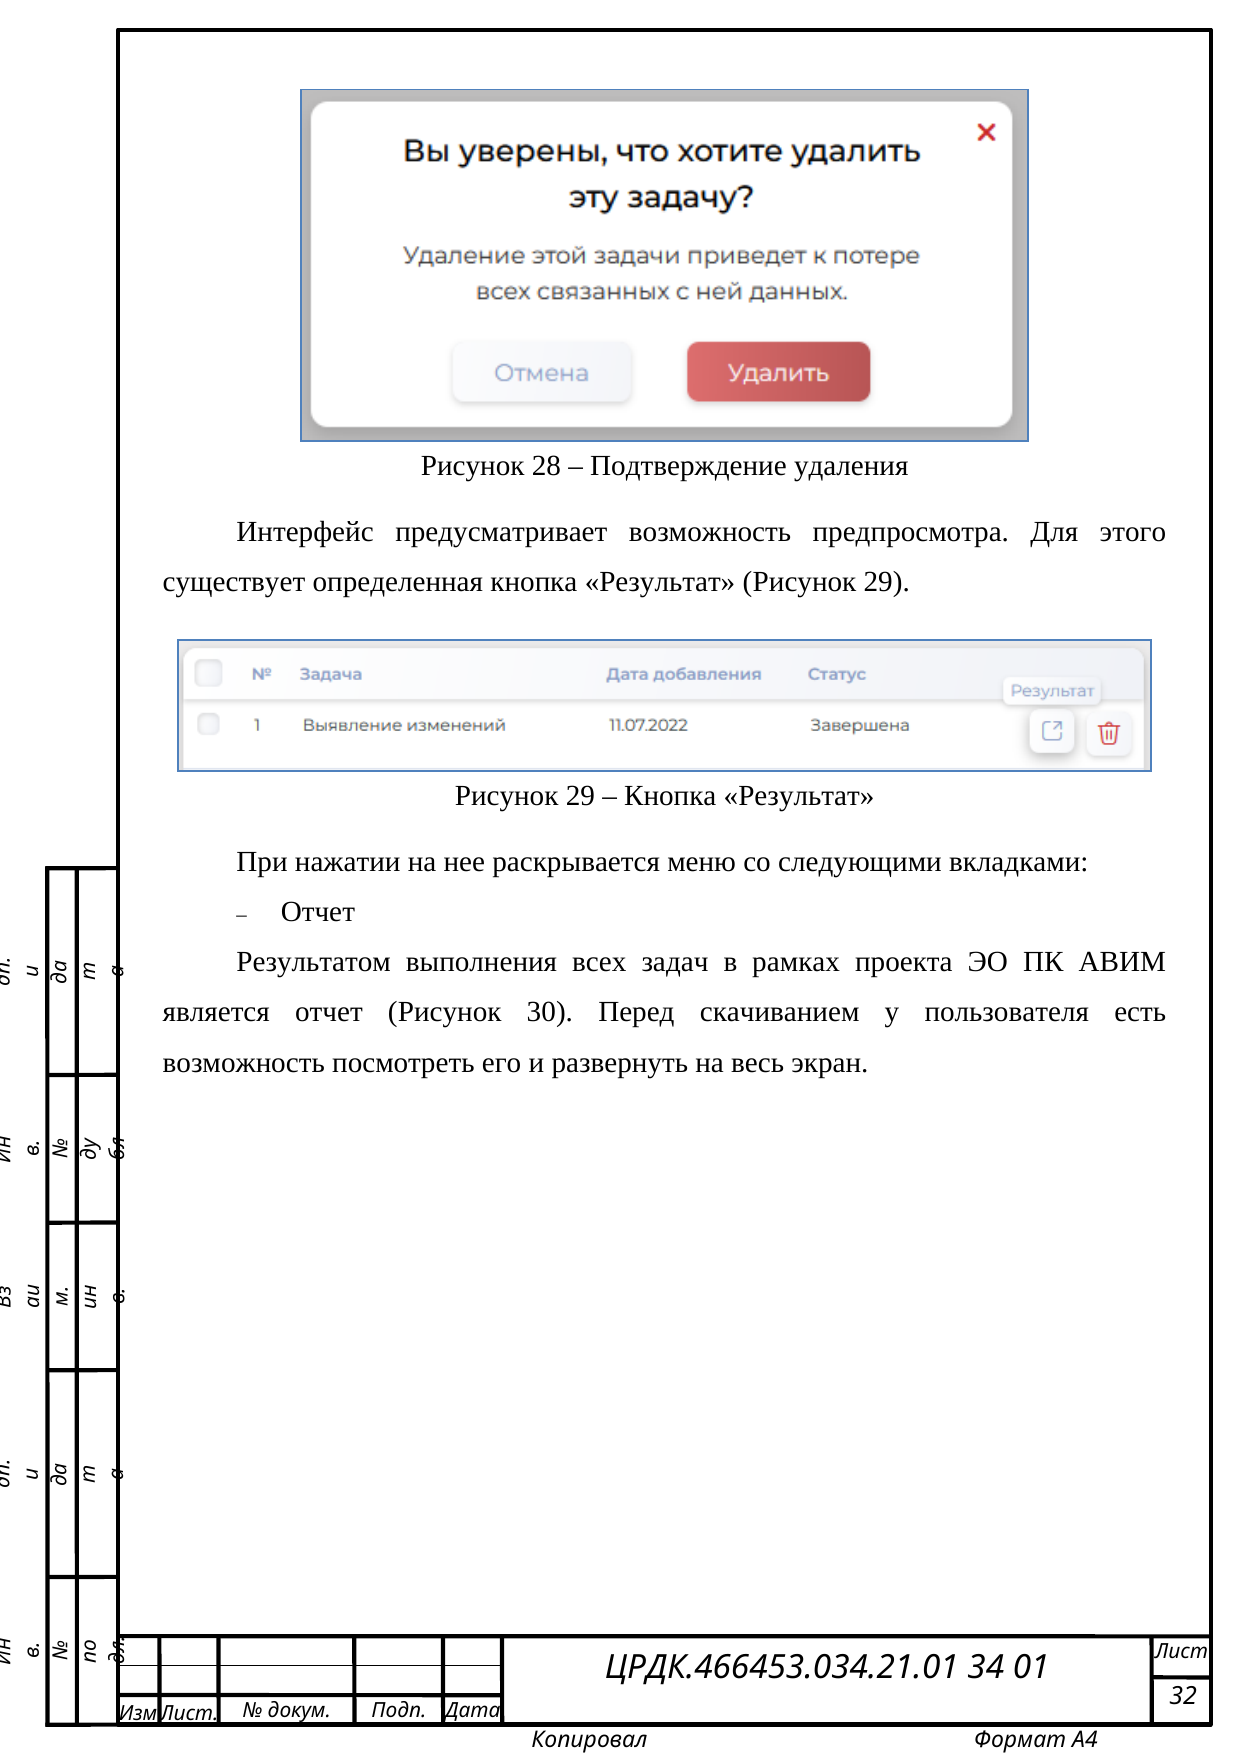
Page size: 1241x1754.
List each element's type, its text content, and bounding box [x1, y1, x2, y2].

picture [302, 90, 1027, 440]
text Интерфейс предусматривает возможность предпросмотра. Для этого существует определенная кнопка «Результат» (Рисунок 29). [162, 514, 1167, 597]
picture [179, 641, 1150, 770]
text Отчет [162, 894, 1167, 927]
text При нажатии на нее раскрывается меню со следующими вкладками: [162, 844, 1167, 877]
